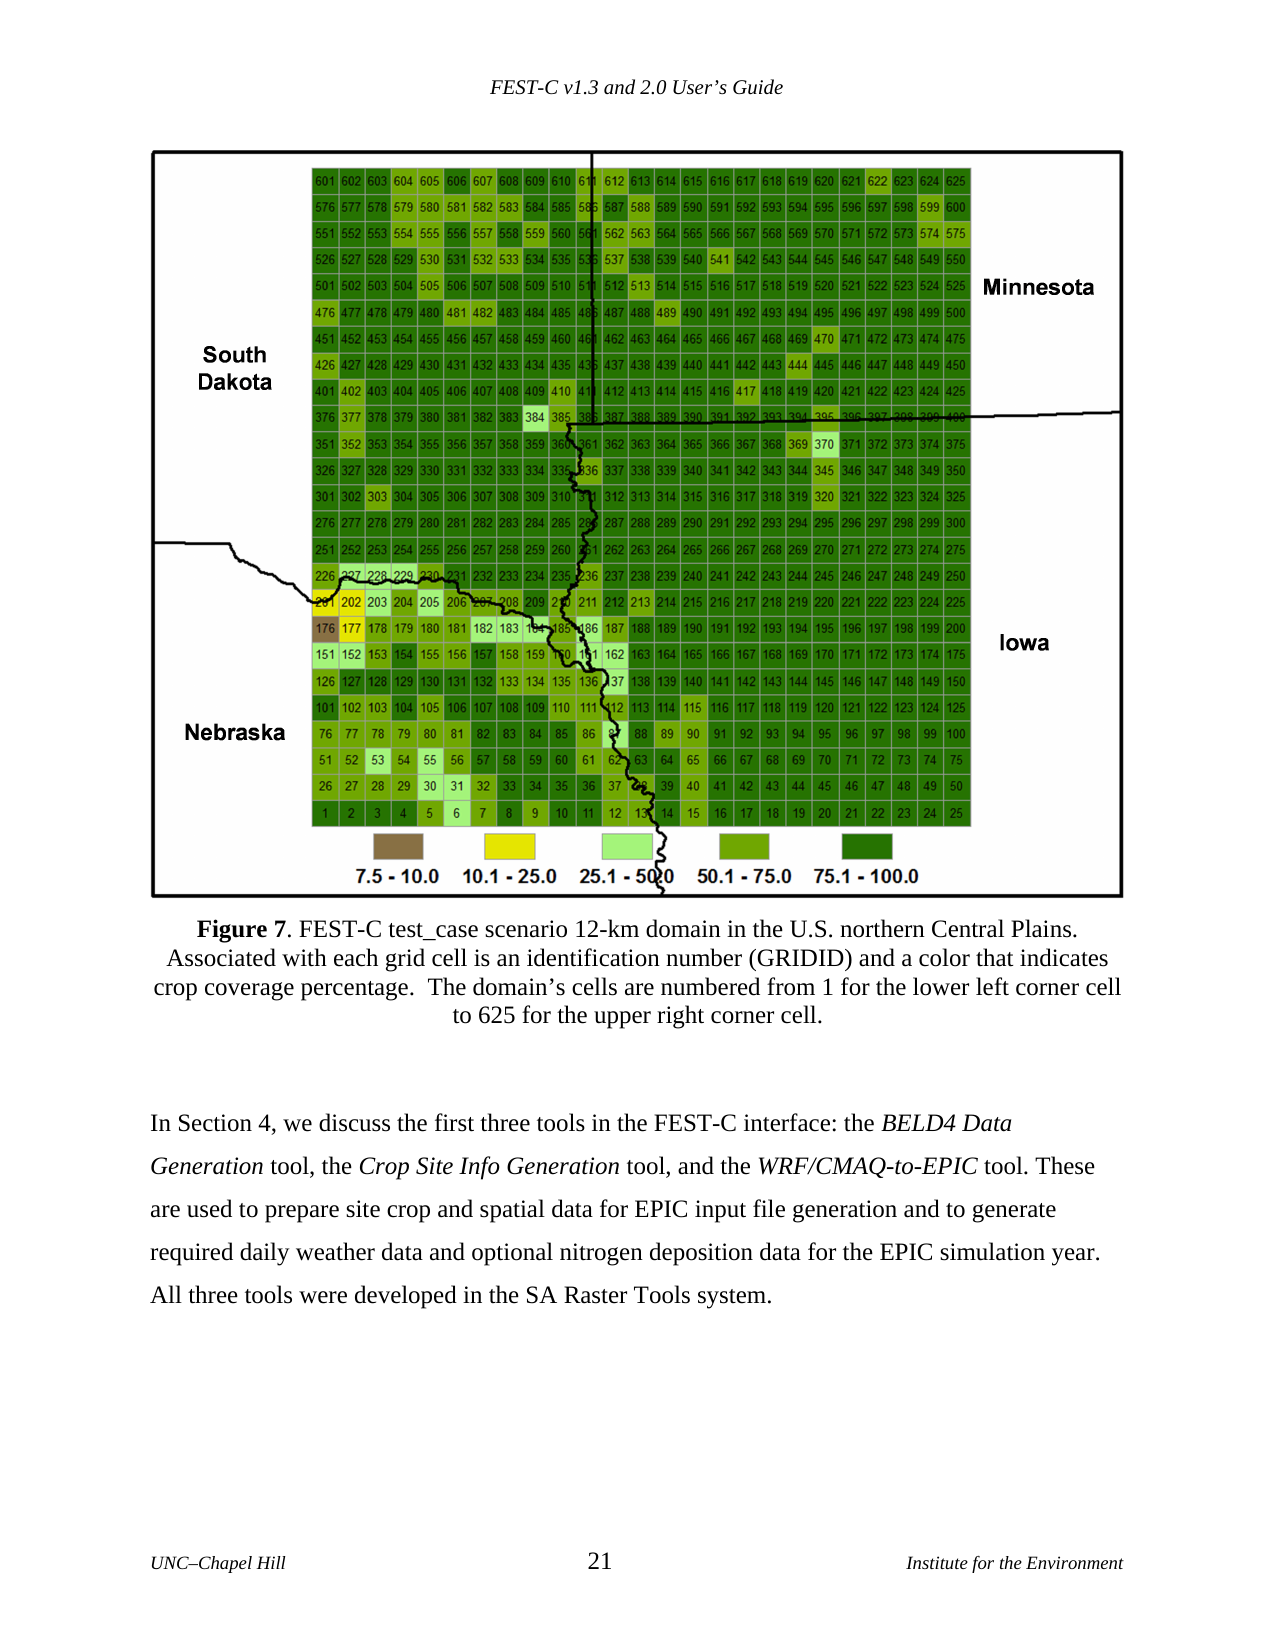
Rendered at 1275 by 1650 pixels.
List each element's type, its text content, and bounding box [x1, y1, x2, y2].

picture [150, 150, 1125, 900]
text Figure 7. FEST-C test_case scenario 12-km domain in the U.S. northern Central Plains. Associated with each grid cell is an identification number (GRIDID) and a color that indicates crop coverage percentage. The domain’s cells are numbered from 1 for the lower left corner cell to 625 for the upper right corner cell. [150, 914, 1125, 1029]
text In Section 4, we discuss the first three tools in the FEST-C interface: the BELD4 Data Generation tool, the Crop Site Info Generation tool, and the WRF/CMAQ-to-EPIC tool. These are used to prepare site crop and spatial data for EPIC input file generation and to generate required daily weather data and optional nitrogen deposition data for the EPIC simulation year. All three tools were developed in the SA Raster Tools system. [150, 1108, 1125, 1309]
